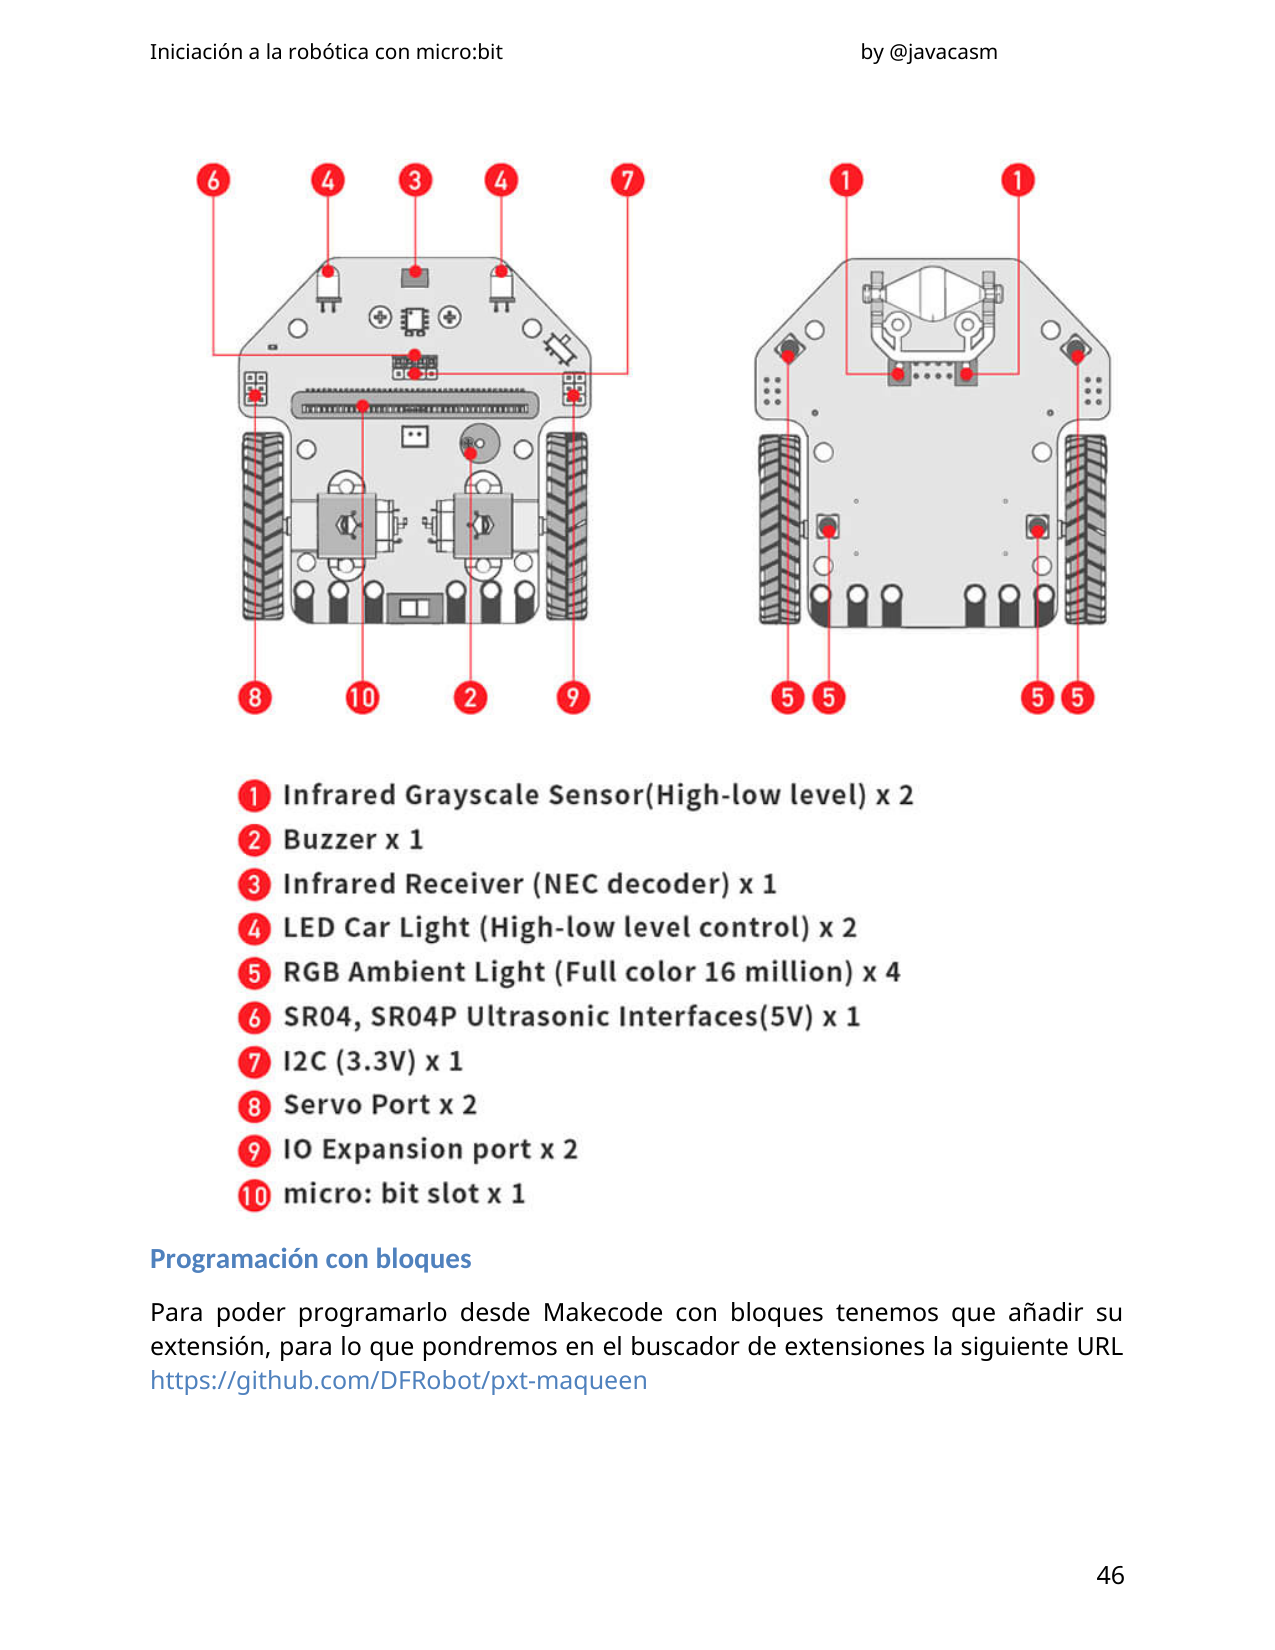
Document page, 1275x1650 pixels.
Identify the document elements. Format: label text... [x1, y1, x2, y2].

subtitle Programación con bloques [150, 1240, 1125, 1276]
text Para poder programarlo desde Makecode con bloques tenemos que añadir su extensión, para lo que pondremos en el buscador de extensiones la siguiente URL https://github.com/DFRobot/pxt-maqueen [150, 1294, 1125, 1397]
picture [168, 150, 1144, 1220]
